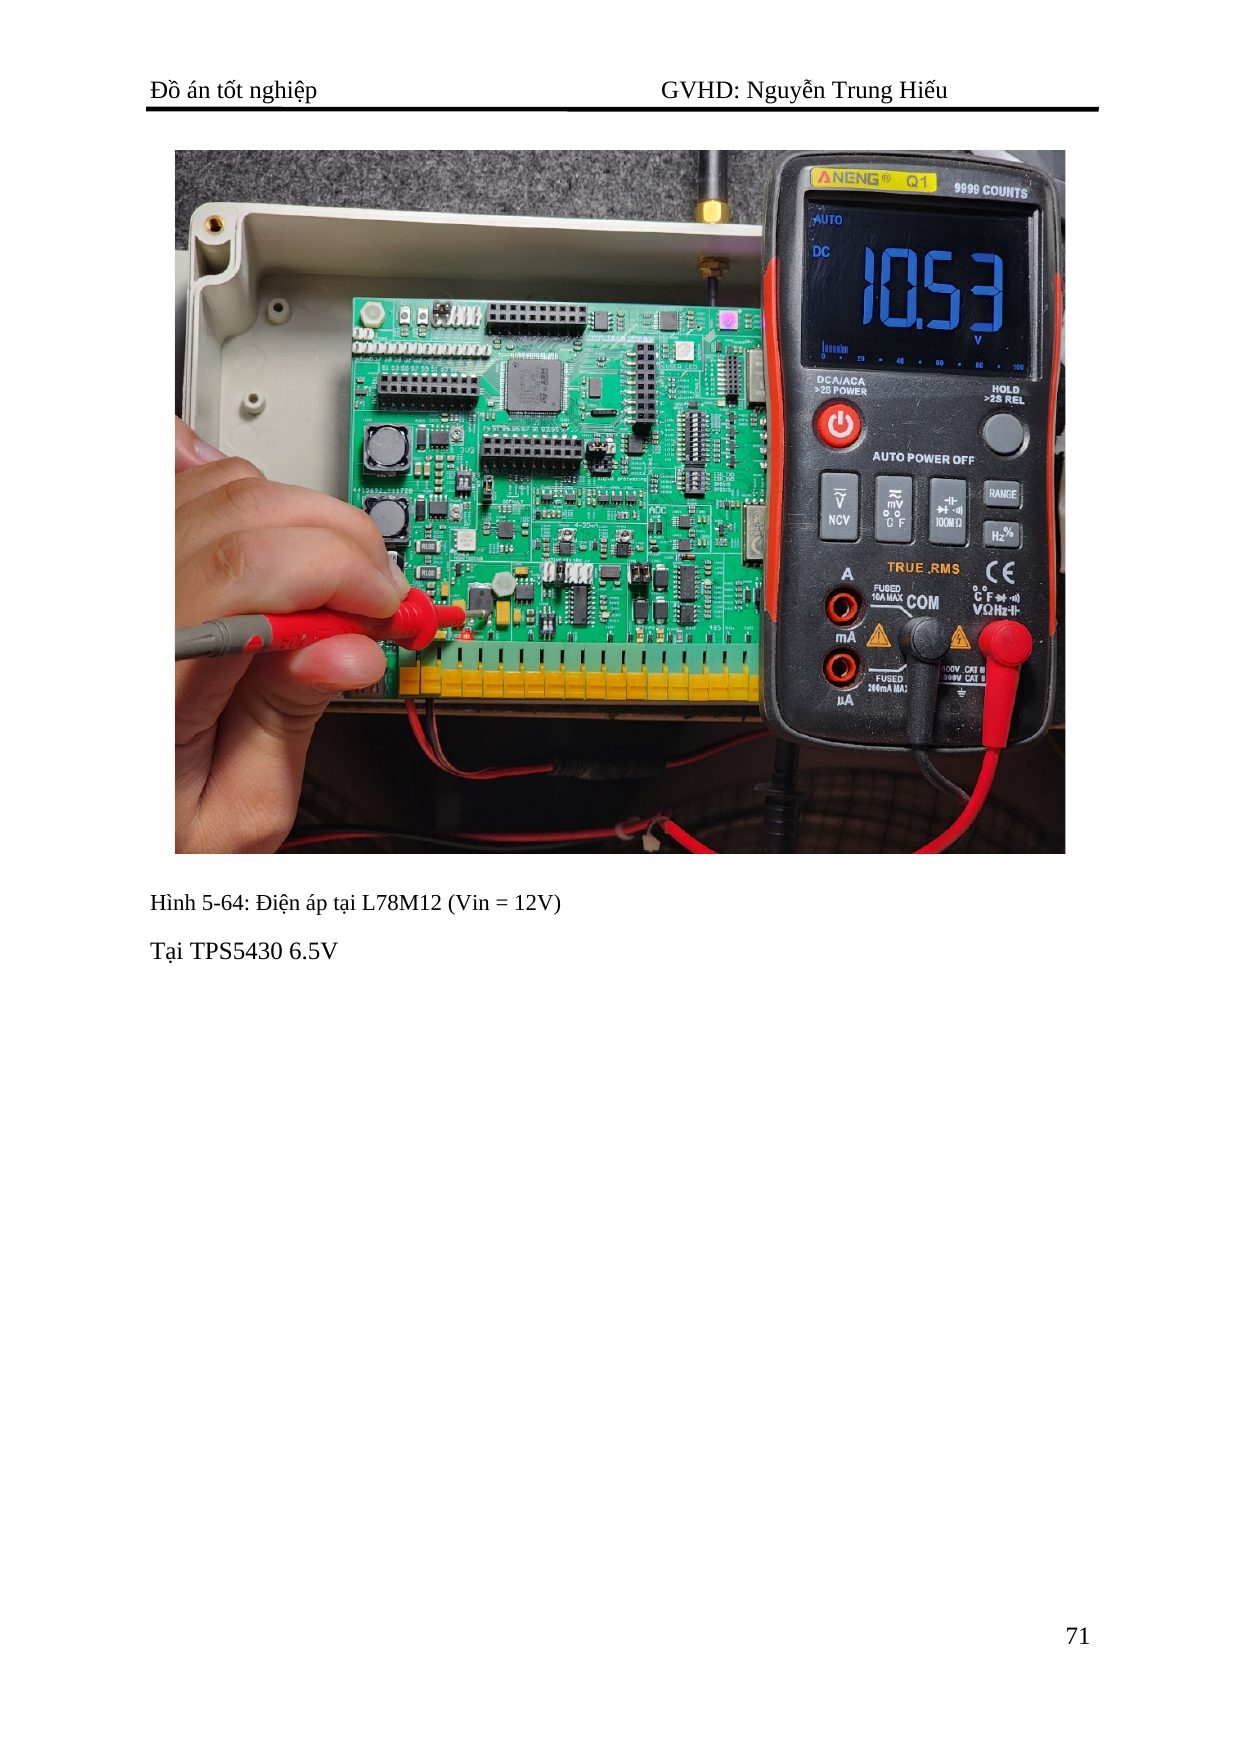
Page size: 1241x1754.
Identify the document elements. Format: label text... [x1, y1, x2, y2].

text Tại TPS5430 6.5V [150, 936, 1090, 965]
picture [176, 150, 1066, 854]
